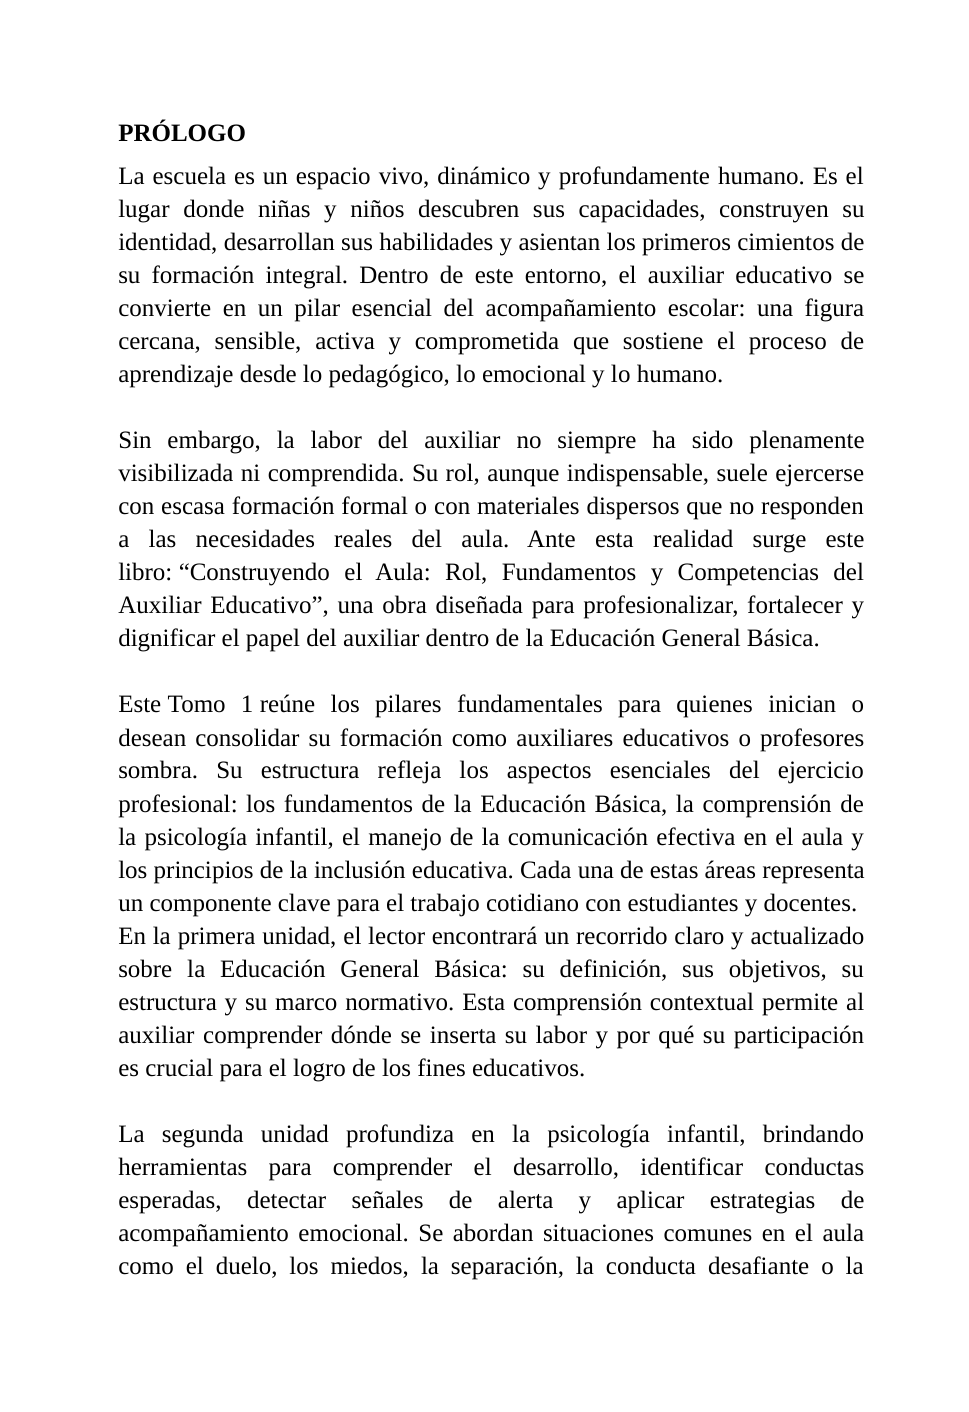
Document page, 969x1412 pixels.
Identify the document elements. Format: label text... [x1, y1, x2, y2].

text La escuela es un espacio vivo, dinámico y profundamente humano. Es el lugar donde niñas y niños descubren sus capacidades, construyen su identidad, desarrollan sus habilidades y asientan los primeros cimientos de su formación integral. Dentro de este entorno, el auxiliar educativo se convierte en un pilar esencial del acompañamiento escolar: una figura cercana, sensible, activa y comprometida que sostiene el proceso de aprendizaje desde lo pedagógico, lo emocional y lo humano. [118, 161, 865, 388]
text En la primera unidad, el lector encontrará un recorrido claro y actualizado sobre la Educación General Básica: su definición, sus objetivos, su estructura y su marco normativo. Esta comprensión contextual permite al auxiliar comprender dónde se inserta su labor y por qué su participación es crucial para el logro de los fines educativos. [118, 921, 865, 1082]
text Este Tomo 1 reúne los pilares fundamentales para quienes inician o desean consolidar su formación como auxiliares educativos o profesores sombra. Su estructura refleja los aspectos esenciales del ejercicio profesional: los fundamentos de la Educación Básica, la comprensión de la psicología infantil, el manejo de la comunicación efectiva en el aula y los principios de la inclusión educativa. Cada una de estas áreas representa un componente clave para el trabajo cotidiano con estudiantes y docentes. [118, 689, 865, 916]
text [118, 1119, 865, 1280]
text Sin embargo, la labor del auxiliar no siempre ha sido plenamente visibilizada ni comprendida. Su rol, aunque indispensable, suele ejercerse con escasa formación formal o con materiales dispersos que no responden a las necesidades reales del aula. Ante esta realidad surge este libro: “Construyendo el Aula: Rol, Fundamentos y Competencias del Auxiliar Educativo”, una obra diseñada para profesionalizar, fortalecer y dignificar el papel del auxiliar dentro de la Educación General Básica. [118, 425, 865, 652]
subtitle PRÓLOGO [118, 118, 865, 147]
